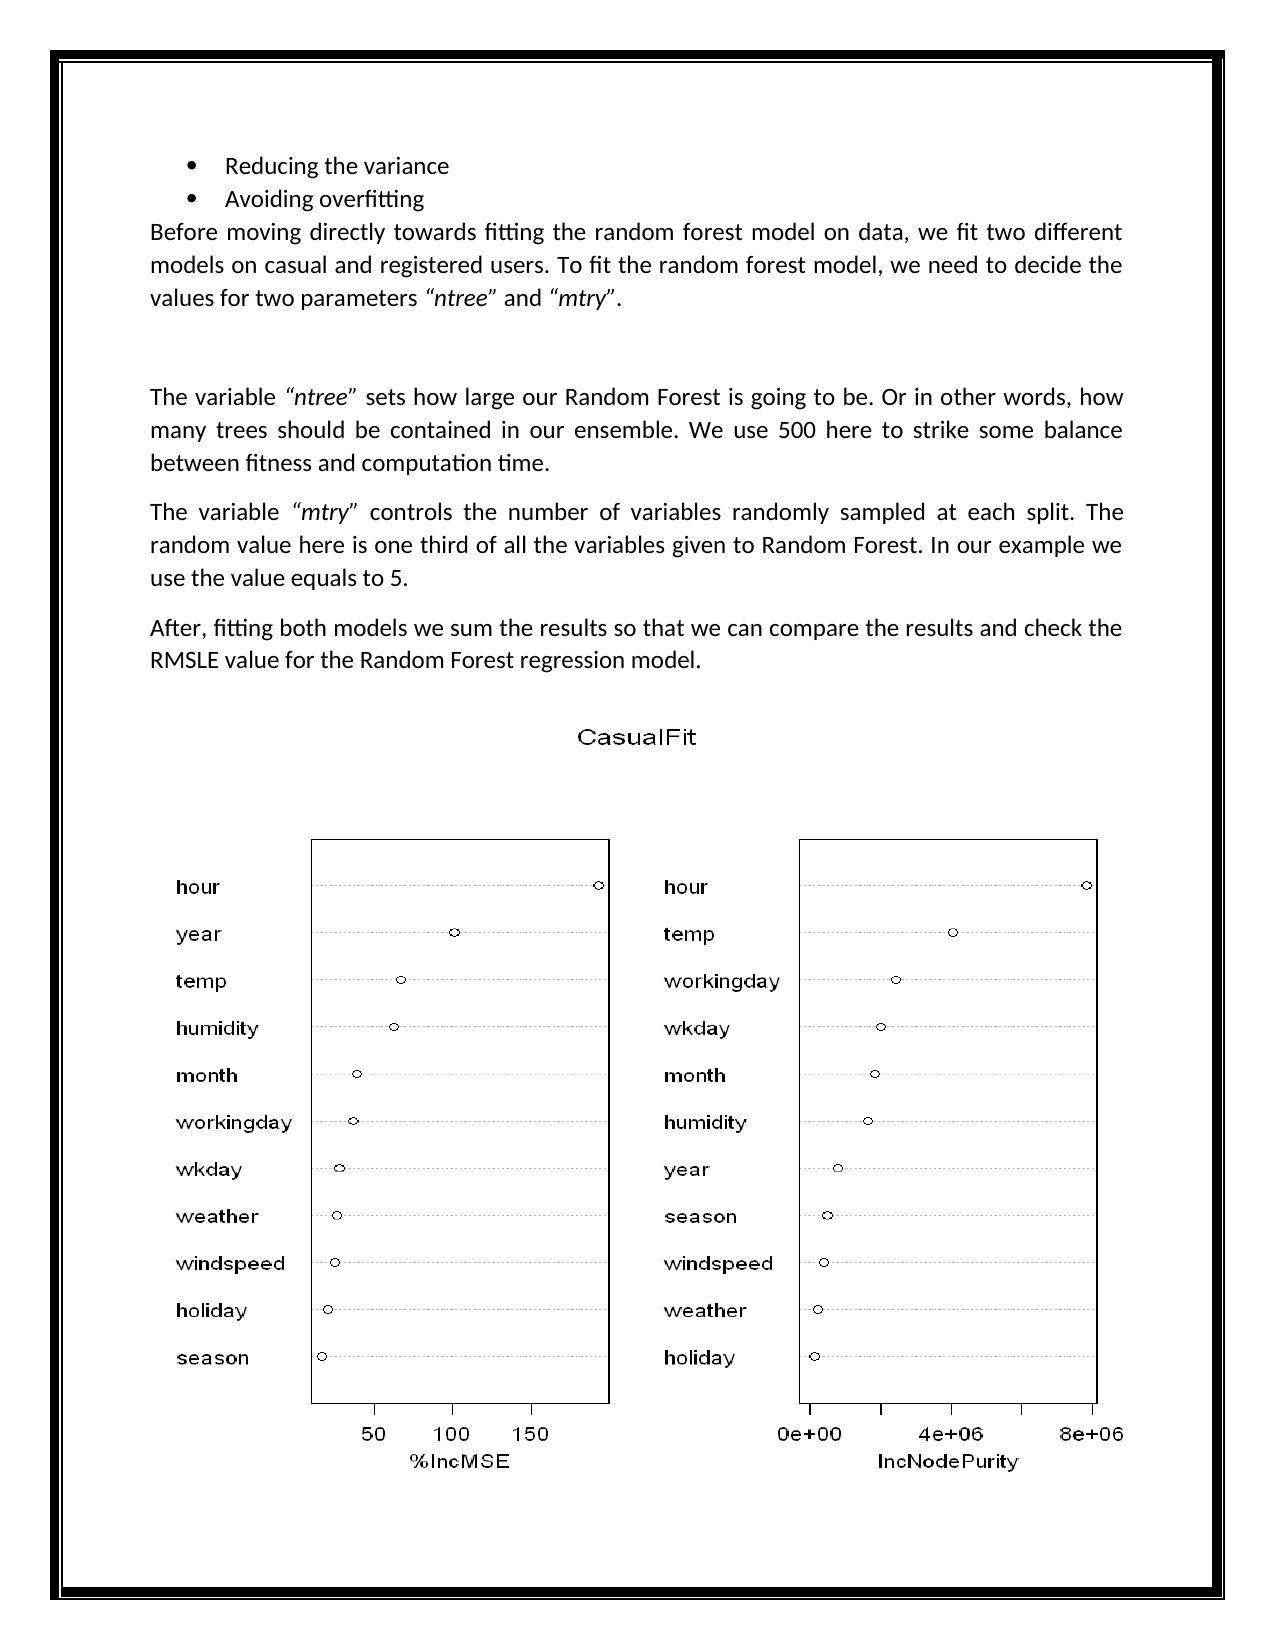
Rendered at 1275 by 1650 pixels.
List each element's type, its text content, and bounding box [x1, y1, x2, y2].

picture [150, 703, 1125, 1494]
list Reducing the variance [187, 150, 1125, 181]
text After, fitting both models we sum the results so that we can compare the results and check the RMSLE value for the Random Forest regression model. [150, 612, 1125, 675]
list Avoiding overfitting [187, 183, 1125, 213]
text Before moving directly towards fitting the random forest model on data, we fit two different models on casual and registered users. To fit the random forest model, we need to decide the values for two parameters “ntree” and “mtry”. [150, 216, 1125, 312]
text The variable “ntree” sets how large our Random Forest is going to be. Or in other words, how many trees should be contained in our ensemble. We use 500 here to strike some balance between fitness and computation time. [150, 381, 1125, 477]
text The variable “mtry” controls the number of variables randomly sampled at each split. The random value here is one third of all the variables given to Random Forest. In our example we use the value equals to 5. [150, 496, 1125, 593]
